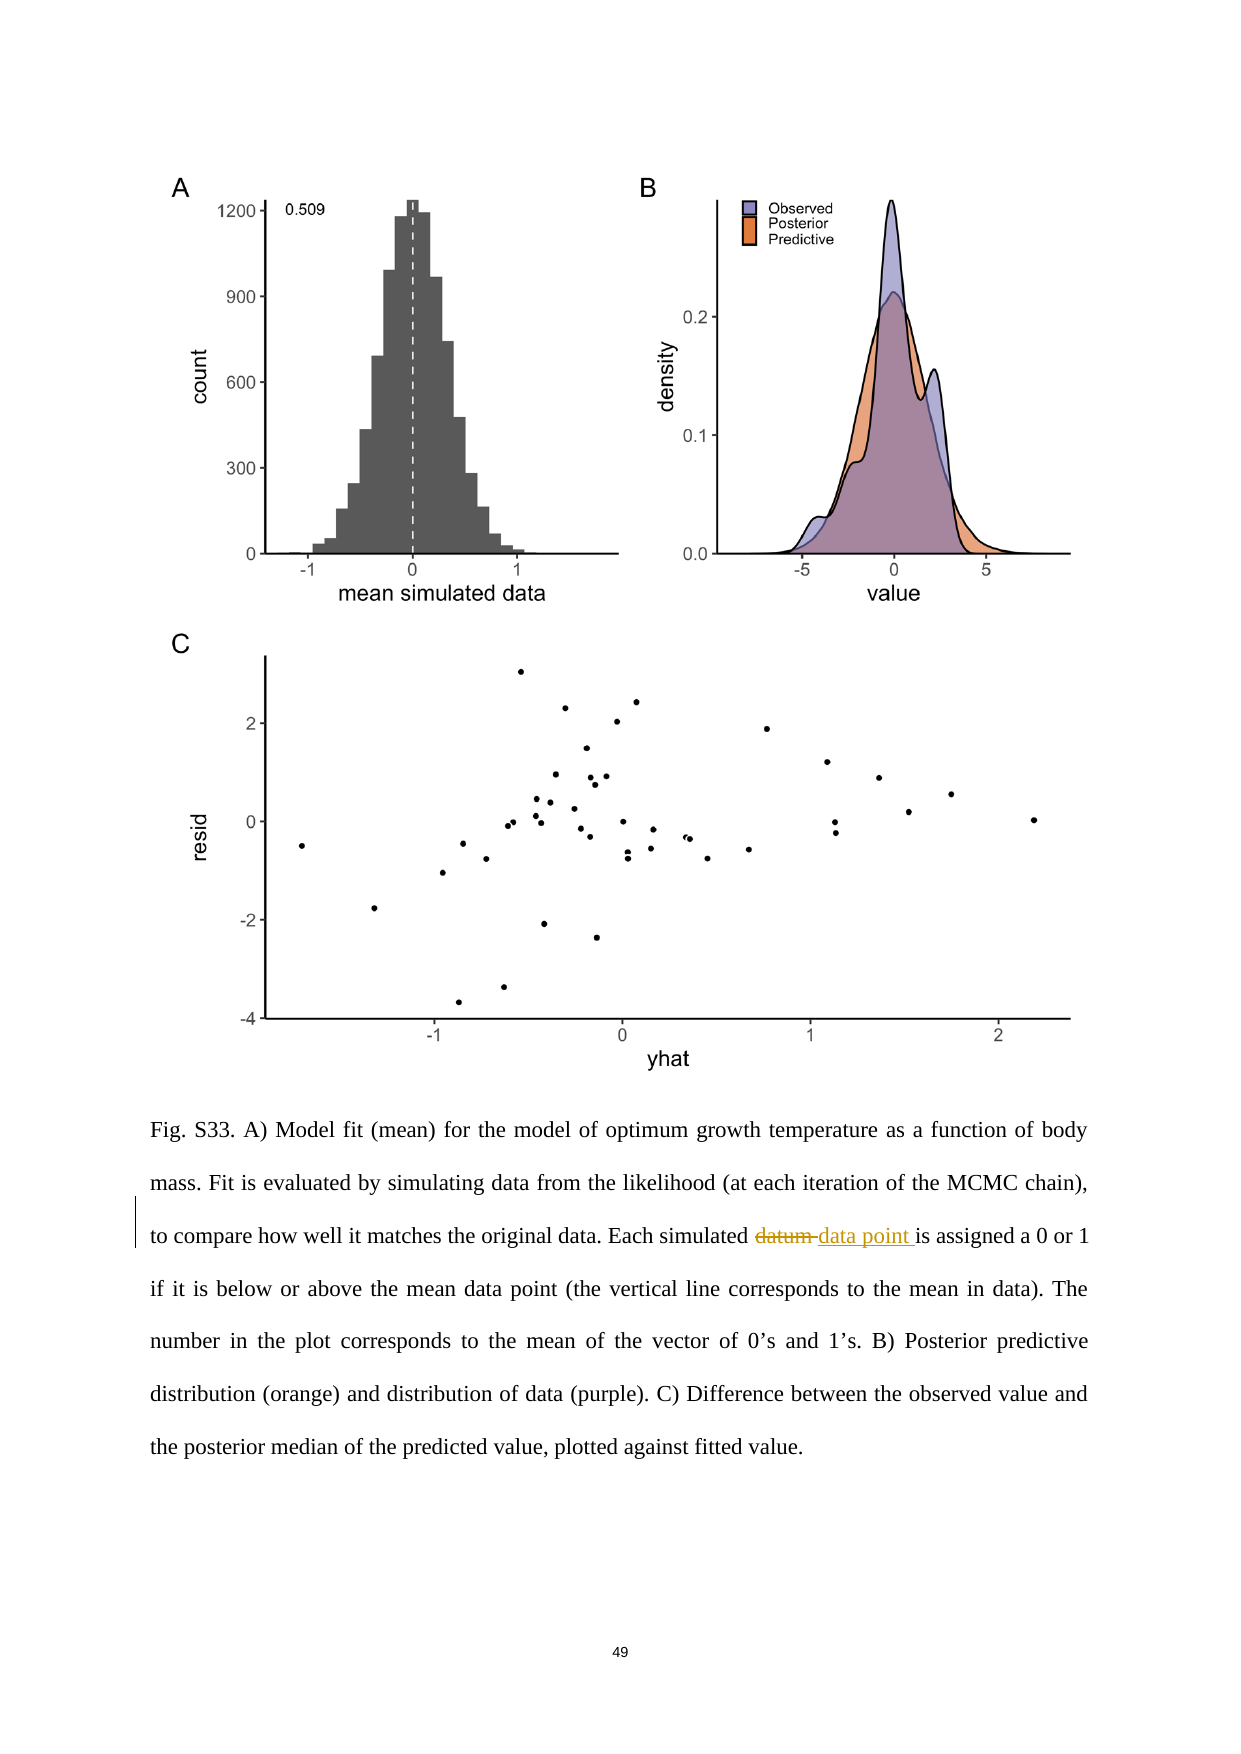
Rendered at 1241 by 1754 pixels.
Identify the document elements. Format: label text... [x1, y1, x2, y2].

text Fig. S33. A) Model fit (mean) for the model of optimum growth temperature as a function of body mass. Fit is evaluated by simulating data from the likelihood (at each iteration of the MCMC chain), to compare how well it matches the original data. Each simulated is assigned a 0 or 1 if it is below or above the mean data point (the vertical line corresponds to the mean in data). The number in the plot corresponds to the mean of the vector of 0’s and 1’s. B) Posterior predictive distribution (orange) and distribution of data (purple). C) Difference between the observed value and the posterior median of the predicted value, plotted against fitted value. [150, 1117, 1090, 1459]
picture [150, 150, 1091, 1091]
